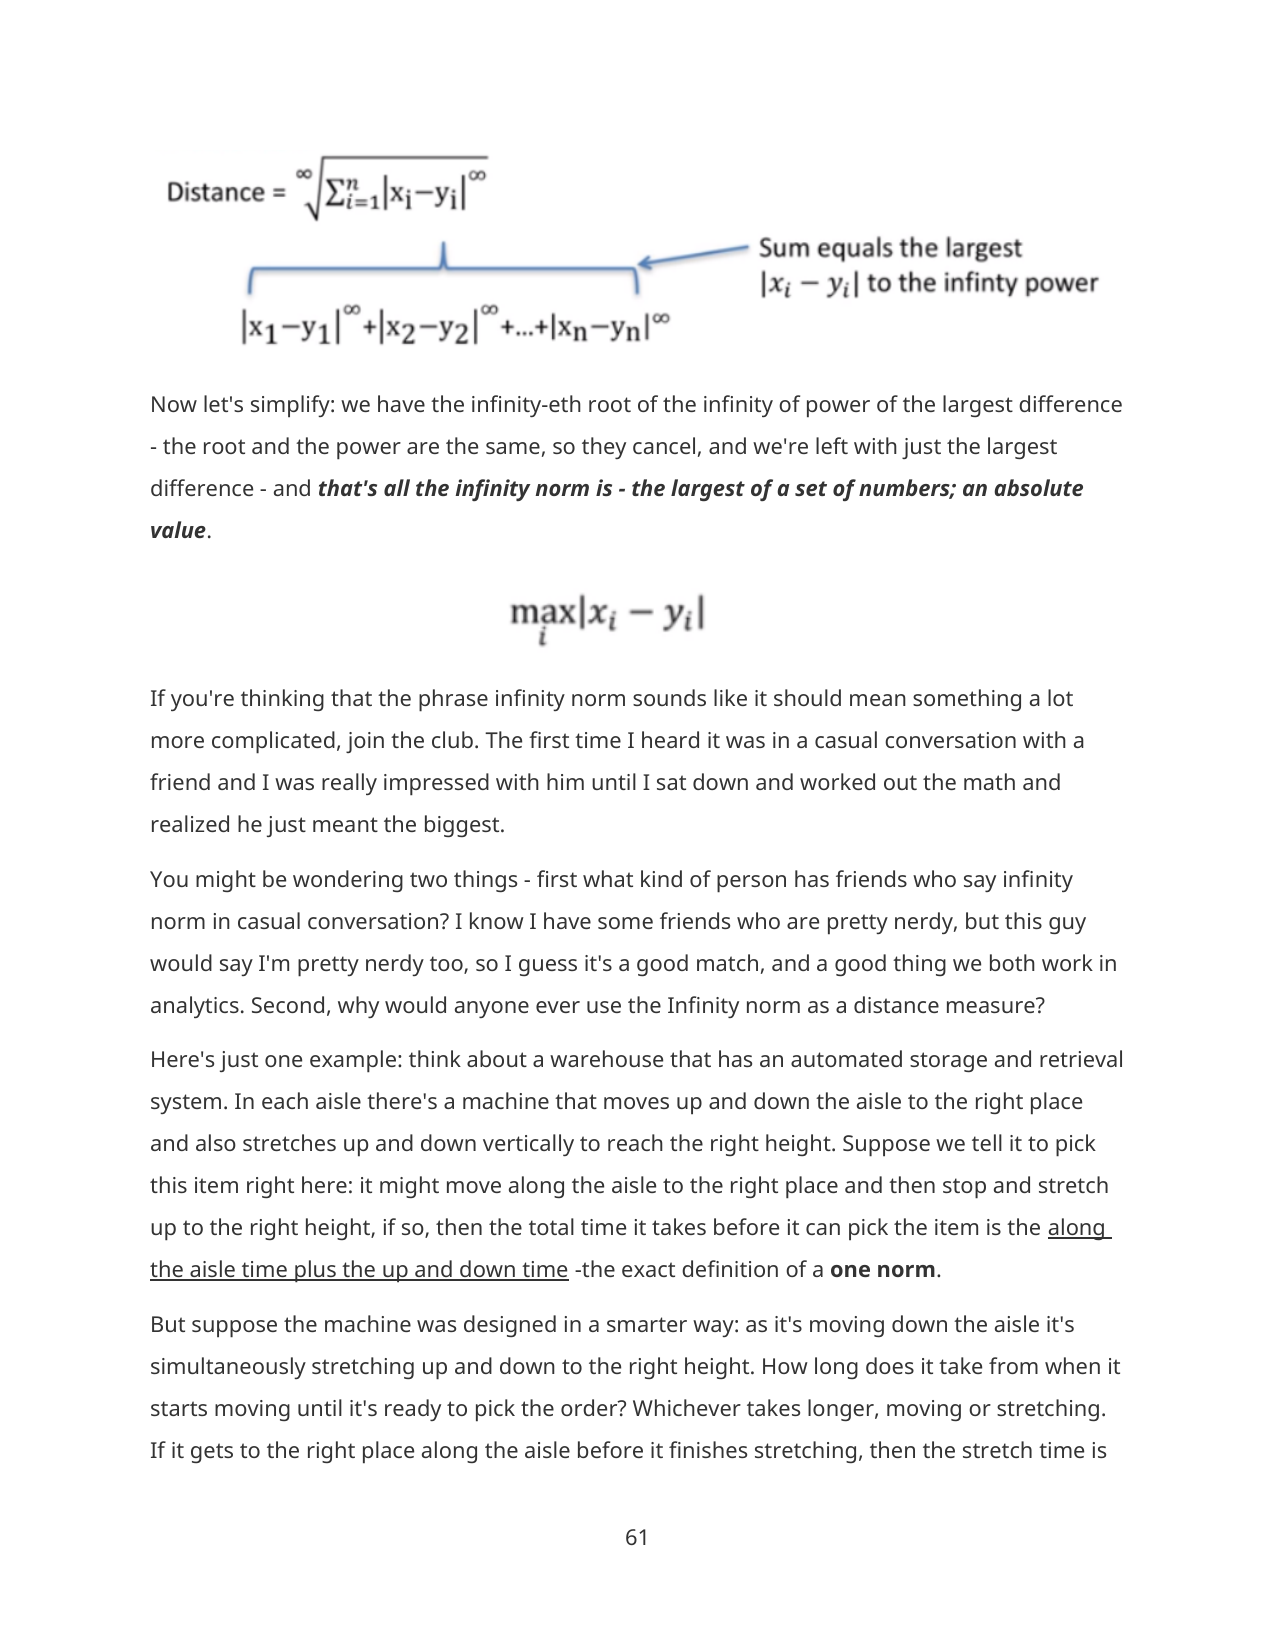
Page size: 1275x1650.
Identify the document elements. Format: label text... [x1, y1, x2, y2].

picture [155, 150, 1120, 365]
text Here's just one example: think about a warehouse that has an automated storage and retrieval system. In each aisle there's a machine that moves up and down the aisle to the right place and also stretches up and down vertically to reach the right height. Suppose we tell it to pick this item right here: it might move along the aisle to the right place and then stop and stretch up to the right height, if so, then the total time it takes before it can pick the item is the along the aisle time plus the up and down time -the exact definition of a one norm. [150, 1044, 1125, 1284]
picture [503, 569, 772, 659]
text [150, 1309, 1125, 1464]
text If you're thinking that the phrase infinity norm sounds like it should mean something a lot more complicated, join the club. The first time I heard it was in a casual conversation with a friend and I was really impressed with him until I sat down and worked out the math and realized he just meant the biggest. [150, 683, 1125, 839]
text You might be wondering two things - first what kind of person has friends who say infinity norm in casual conversation? I know I have some friends who are pretty nerdy, but this guy would say I'm pretty nerdy too, so I guess it's a good match, and a good thing we both work in analytics. Second, why would anyone ever use the Infinity norm as a distance measure? [150, 864, 1125, 1019]
text Now let's simplify: we have the infinity-eth root of the infinity of power of the largest difference - the root and the power are the same, so they cancel, and we're left with just the largest difference - and that's all the infinity norm is - the largest of a set of numbers; an absolute value. [150, 389, 1125, 545]
